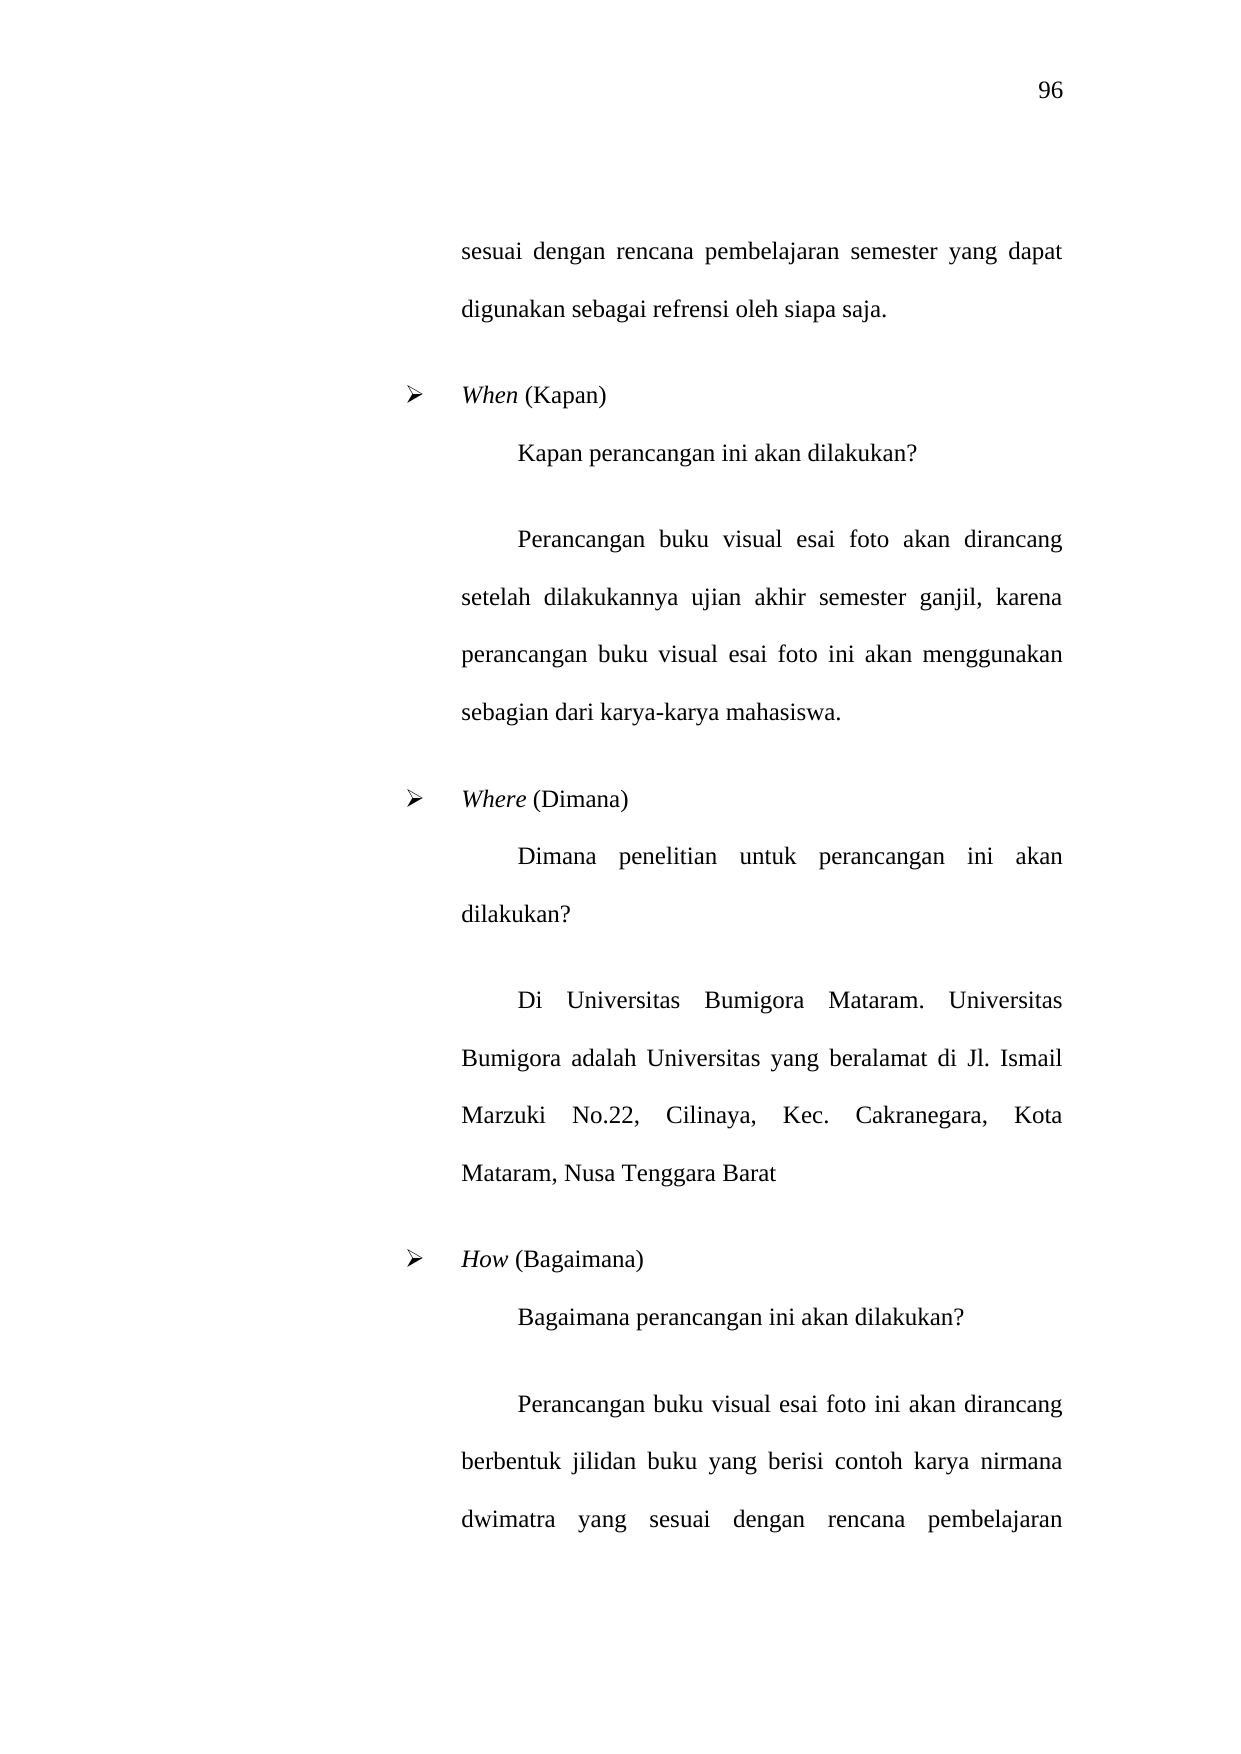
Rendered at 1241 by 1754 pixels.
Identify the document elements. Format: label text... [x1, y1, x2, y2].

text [461, 236, 1063, 322]
text Bagaimana perancangan ini akan dilakukan? [461, 1302, 1063, 1331]
text Kapan perancangan ini akan dilakukan? [461, 438, 1063, 467]
text Di Universitas Bumigora Mataram. Universitas Bumigora adalah Universitas yang beralamat di Jl. Ismail Marzuki No.22, Cilinaya, Kec. Cakranegara, Kota Mataram, Nusa Tenggara Barat [461, 985, 1063, 1187]
text Perancangan buku visual esai foto akan dirancang setelah dilakukannya ujian akhir semester ganjil, karena perancangan buku visual esai foto ini akan menggunakan sebagian dari karya-karya mahasiswa. [461, 524, 1063, 726]
list How (Bagaimana) [405, 1244, 1063, 1273]
list Where (Dimana) [405, 784, 1063, 812]
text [461, 1389, 1063, 1532]
text Dimana penelitian untuk perancangan ini akan dilakukan? [461, 841, 1063, 927]
list When (Kapan) [405, 380, 1063, 409]
